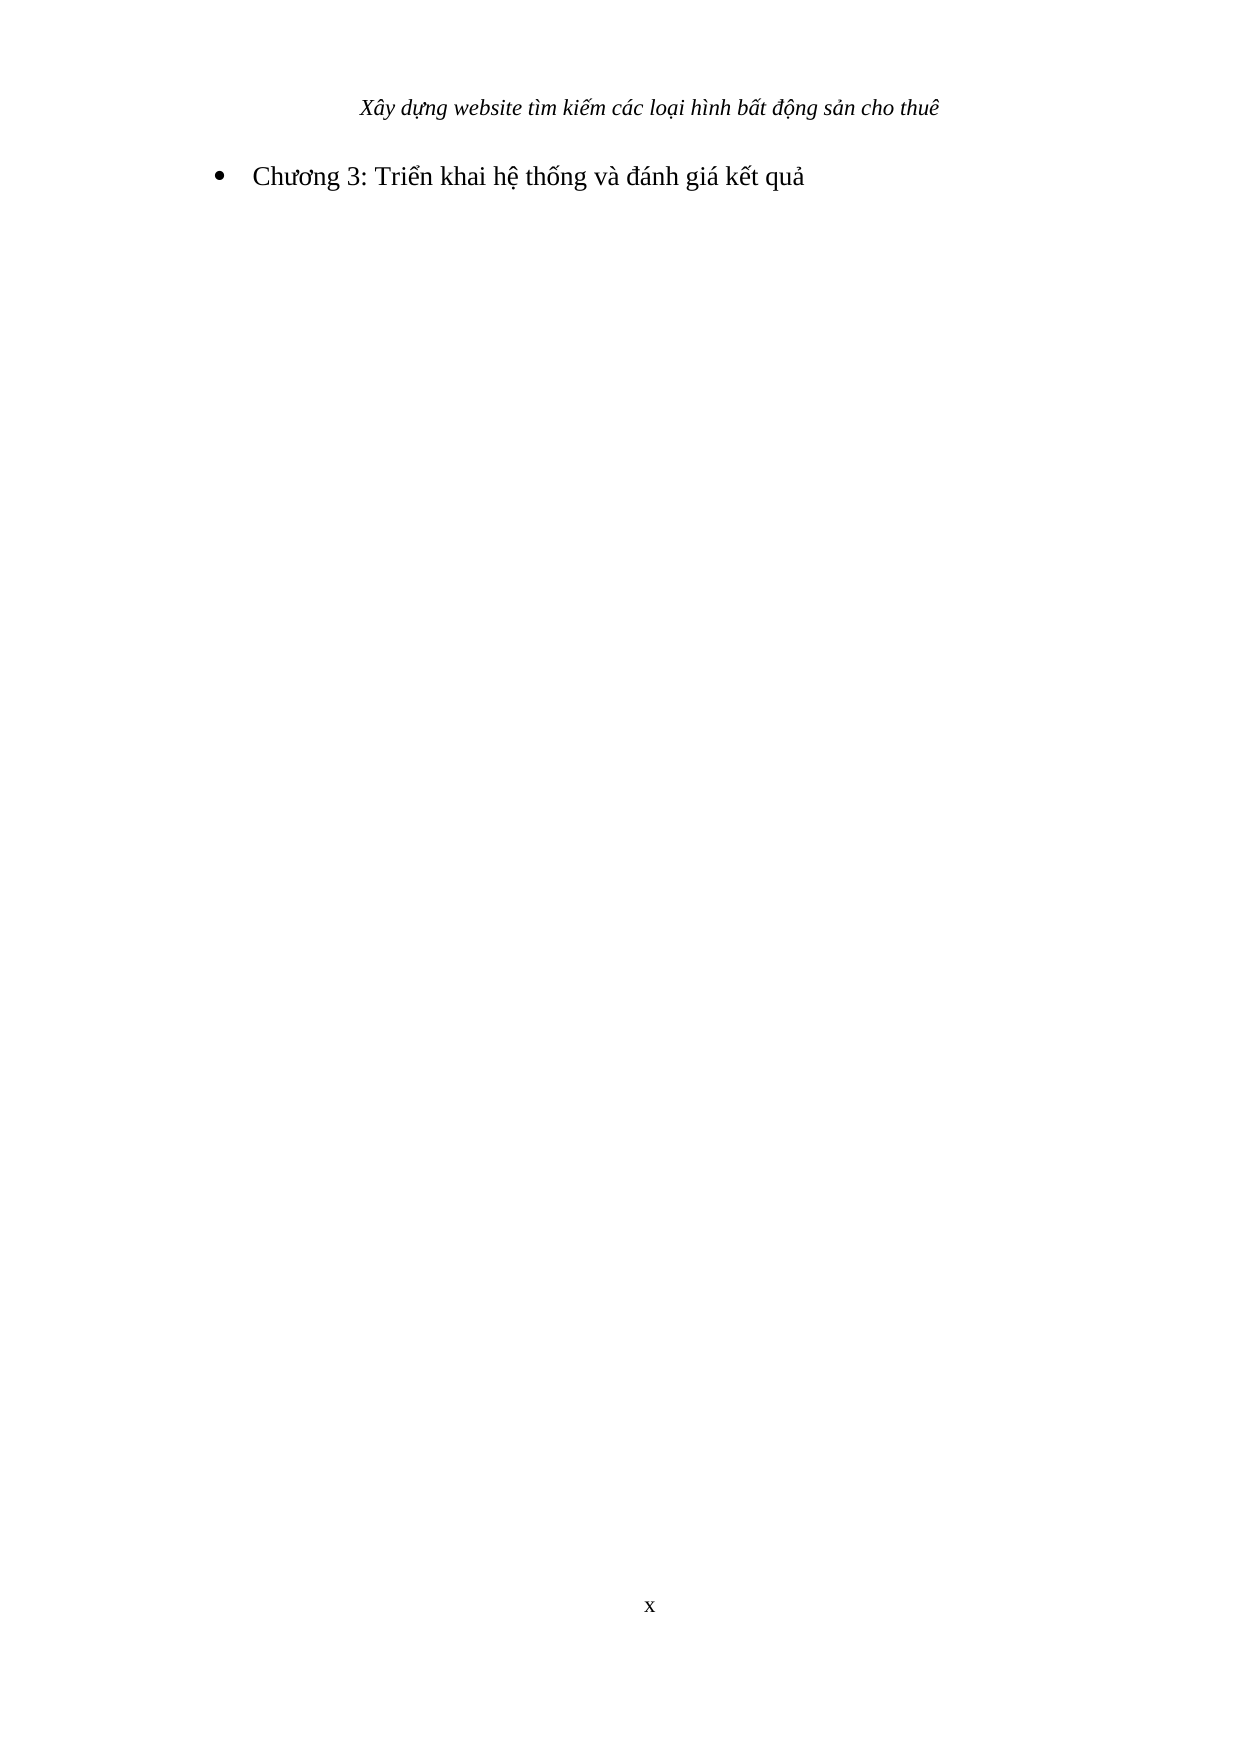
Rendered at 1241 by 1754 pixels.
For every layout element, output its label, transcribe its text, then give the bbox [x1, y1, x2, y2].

list Chương 3: Triển khai hệ thống và đánh giá kết quả [215, 160, 1122, 191]
